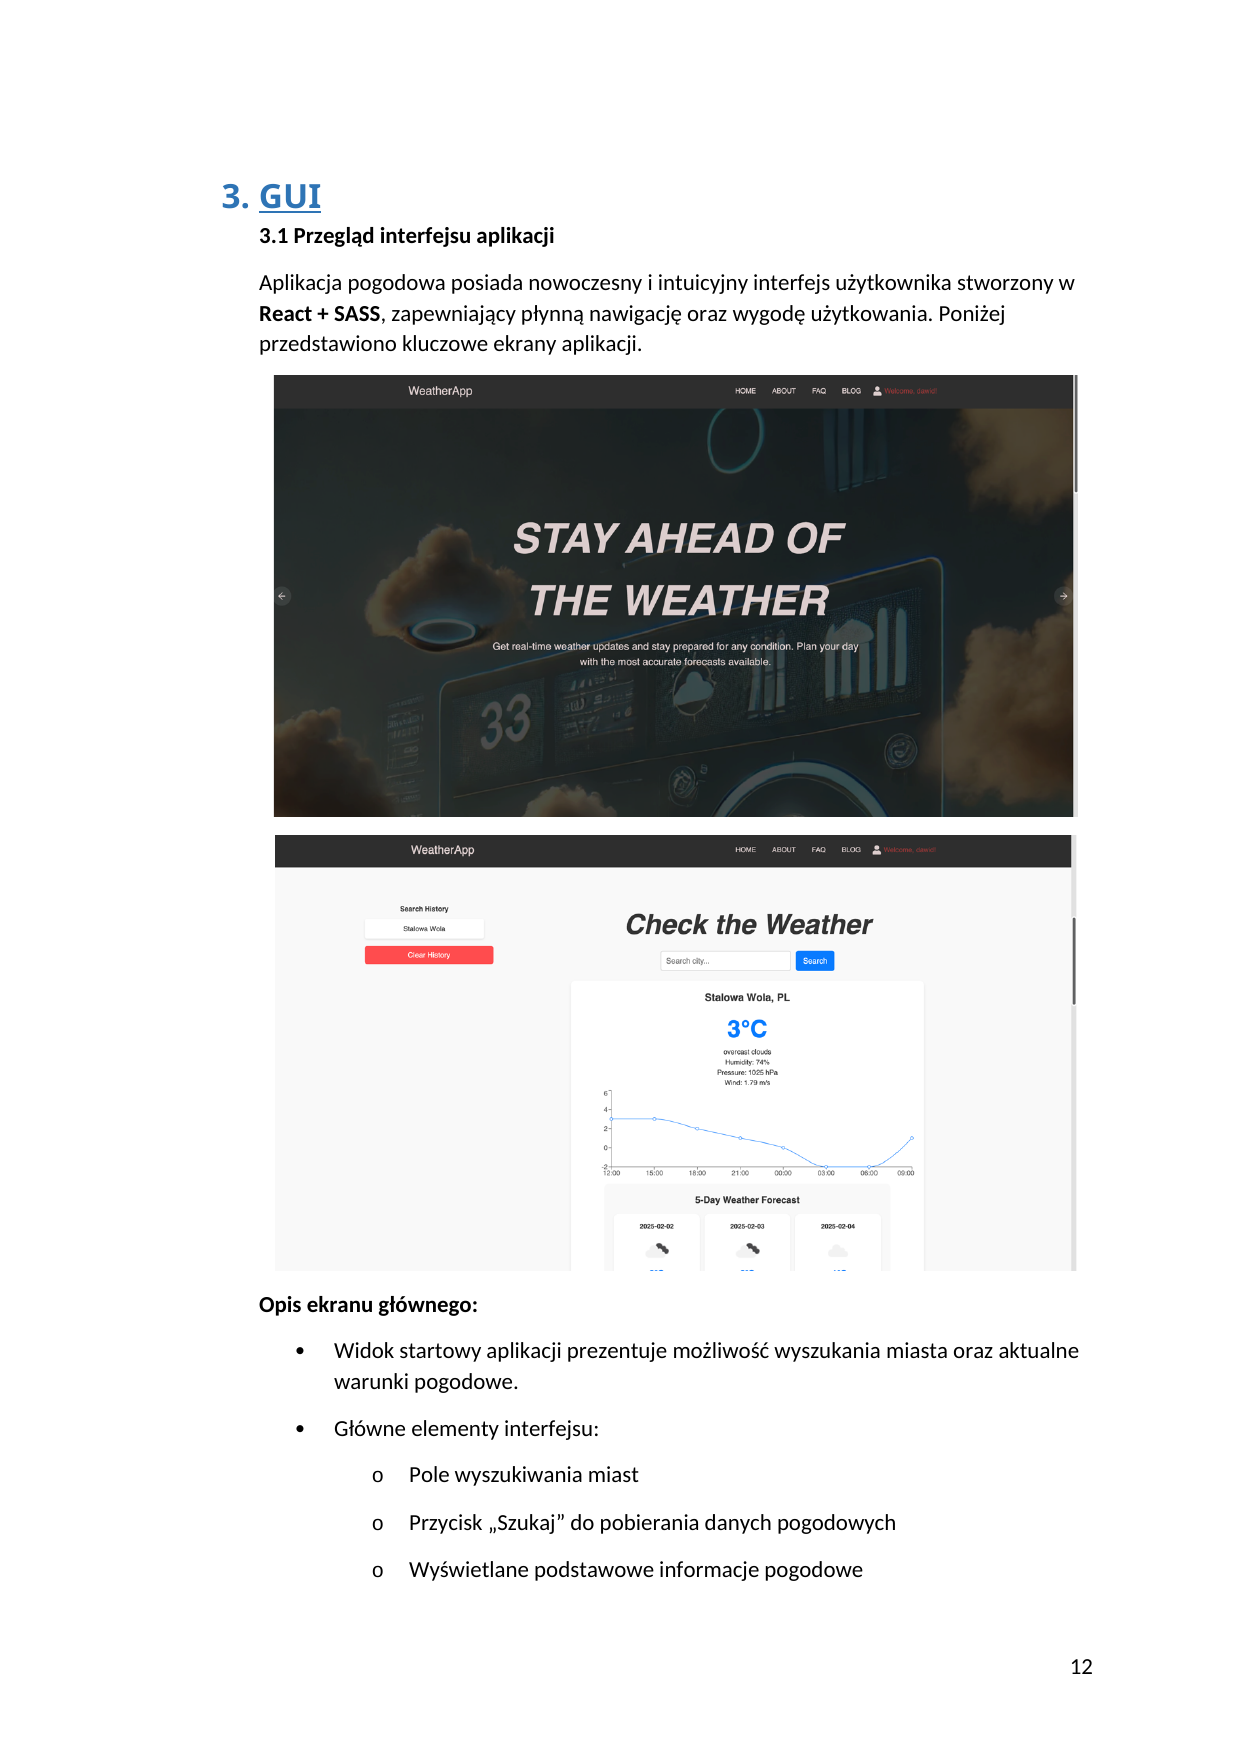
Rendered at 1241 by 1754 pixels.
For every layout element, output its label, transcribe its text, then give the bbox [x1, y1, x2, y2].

picture [275, 835, 1077, 1271]
text Aplikacja pogodowa posiada nowoczesny i intuicyjny interfejs użytkownika stworzony w React + SASS, zapewniający płynną nawigację oraz wygodę użytkowania. Poniżej przedstawiono kluczowe ekrany aplikacji. [259, 268, 1093, 357]
picture [273, 375, 1078, 817]
list Pole wyszukiwania miast [371, 1461, 1093, 1489]
subtitle GUI [221, 173, 1093, 218]
list Przycisk „Szukaj” do pobierania danych pogodowych [371, 1508, 1093, 1537]
list Wyświetlane podstawowe informacje pogodowe [371, 1555, 1093, 1584]
list Widok startowy aplikacji prezentuje możliwość wyszukania miasta oraz aktualne warunki pogodowe. [296, 1337, 1093, 1395]
list Główne elementy interfejsu: [296, 1414, 1093, 1442]
text 3.1 Przegląd interfejsu aplikacji [259, 222, 1093, 249]
text Opis ekranu głównego: [259, 1290, 1093, 1318]
